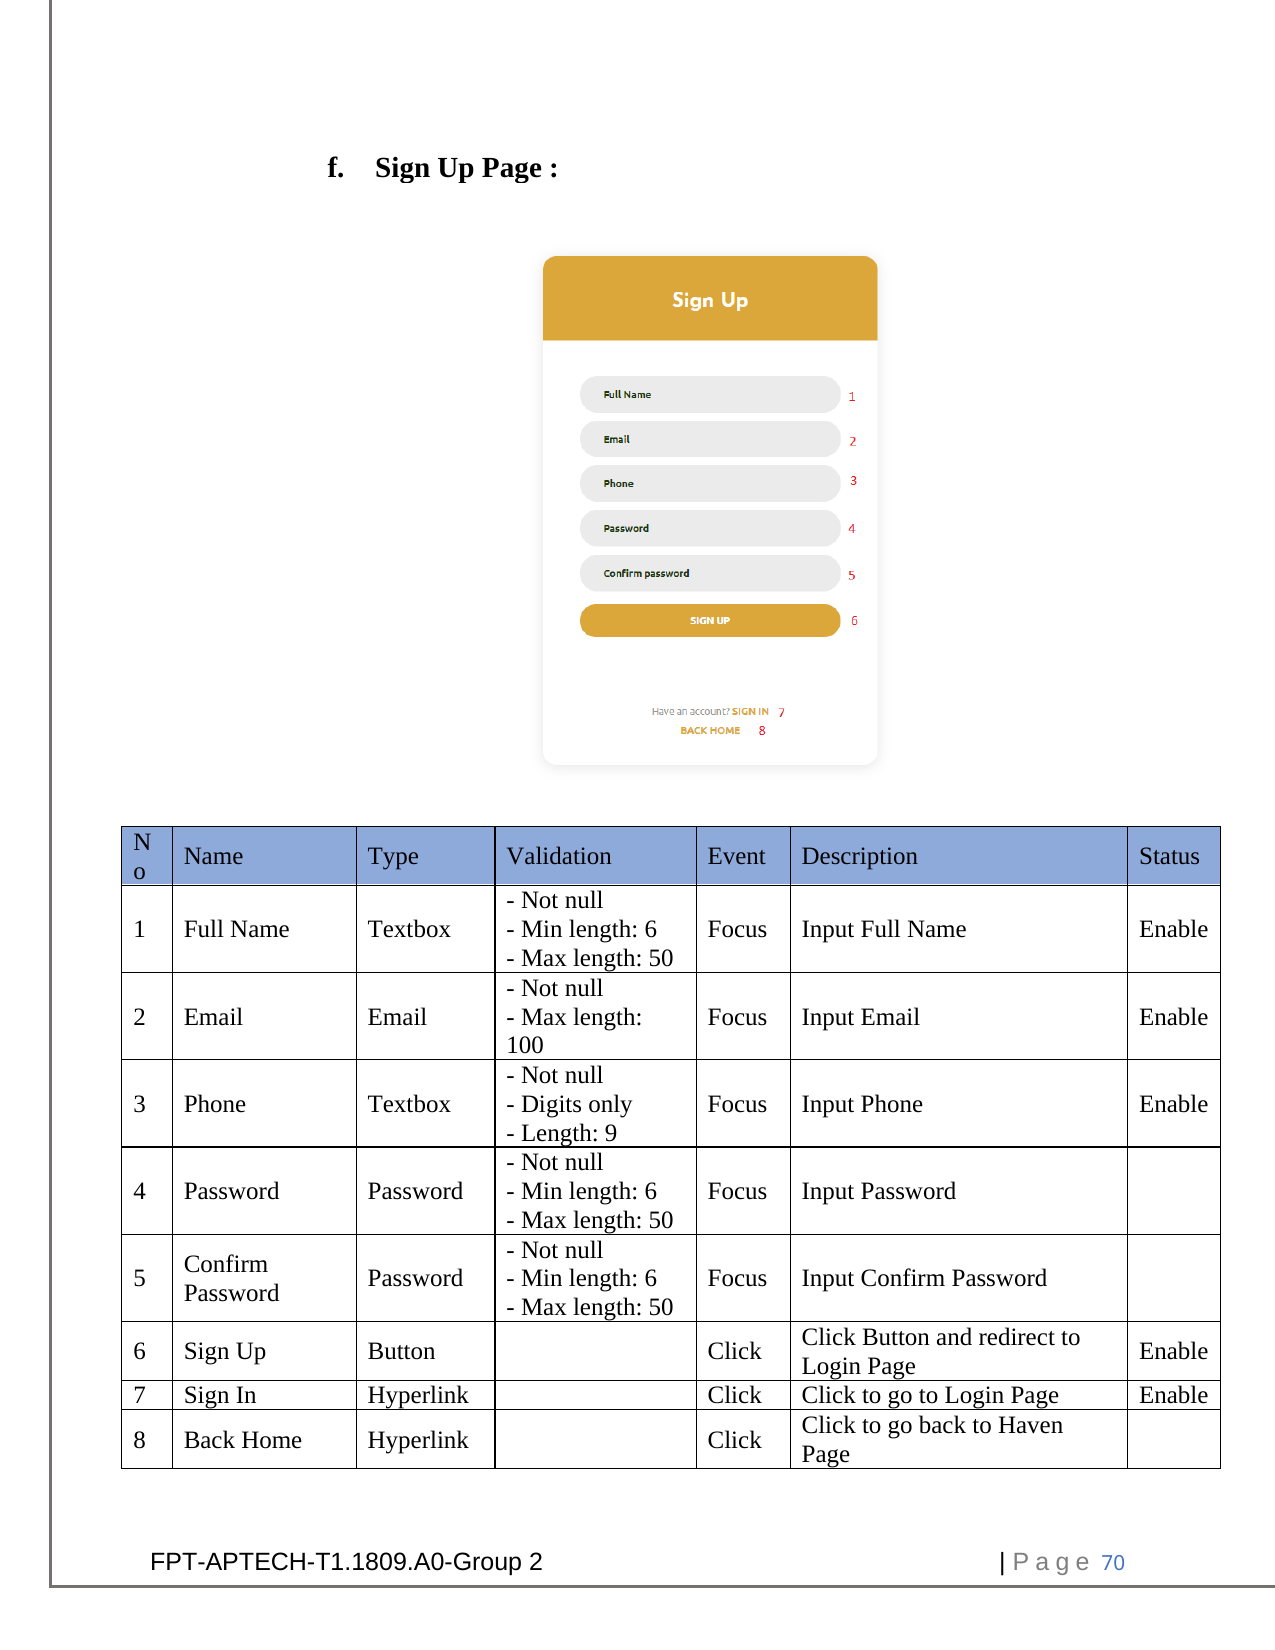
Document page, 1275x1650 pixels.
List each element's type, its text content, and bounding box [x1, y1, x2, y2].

table_cell Hyperlink [357, 1381, 494, 1409]
table_cell Password [357, 1148, 494, 1234]
table_header Status [1128, 827, 1220, 884]
table_cell Sign Up [173, 1322, 356, 1379]
table_cell [496, 1410, 696, 1468]
table_cell Email [357, 973, 494, 1059]
table_cell Back Home [173, 1410, 356, 1468]
table_cell 4 [122, 1148, 172, 1234]
table_header Event [697, 827, 790, 884]
table_cell Focus [697, 1235, 790, 1321]
table_cell Click Button and redirect to Login Page [791, 1322, 1127, 1379]
table_cell Enable [1128, 1322, 1220, 1379]
table_cell Password [173, 1148, 356, 1234]
table_cell 2 [122, 973, 172, 1059]
table_header Type [357, 827, 494, 884]
table_cell Email [173, 973, 356, 1059]
table_cell Focus [697, 973, 790, 1059]
table_cell Input Email [791, 973, 1127, 1059]
table_cell [496, 1381, 696, 1409]
table_cell Click [697, 1381, 790, 1409]
table_cell Input Confirm Password [791, 1235, 1127, 1321]
table_cell 8 [122, 1410, 172, 1468]
table_cell Click to go to Login Page [791, 1381, 1127, 1409]
table_cell - Not null - Min length: 6 - Max length: 50 [496, 1148, 696, 1234]
table_cell - Not null - Min length: 6 - Max length: 50 [496, 886, 696, 972]
table_header Validation [496, 827, 696, 884]
table_cell 5 [122, 1235, 172, 1321]
table_cell Input Full Name [791, 886, 1127, 972]
table_cell Click [697, 1410, 790, 1468]
table_cell Enable [1128, 1060, 1220, 1146]
table_header Description [791, 827, 1127, 884]
table_header No [122, 827, 172, 884]
table_cell Focus [697, 1148, 790, 1234]
table_cell [1128, 1148, 1220, 1234]
table_cell [496, 1322, 696, 1379]
table_cell Confirm Password [173, 1235, 356, 1321]
table_cell Button [357, 1322, 494, 1379]
table_cell Sign In [173, 1381, 356, 1409]
table_cell Hyperlink [357, 1410, 494, 1468]
table_cell Input Phone [791, 1060, 1127, 1146]
table_cell Full Name [173, 886, 356, 972]
table_cell Focus [697, 886, 790, 972]
table_cell 7 [122, 1381, 172, 1409]
table_cell Textbox [357, 1060, 494, 1146]
table_cell 3 [122, 1060, 172, 1146]
table_header Name [173, 827, 356, 884]
table_cell 1 [122, 886, 172, 972]
table_cell Click to go back to Haven Page [791, 1410, 1127, 1468]
table_cell - Not null - Max length: 100 [496, 973, 696, 1059]
table_cell Input Password [791, 1148, 1127, 1234]
table_cell [1128, 1235, 1220, 1321]
table_cell Enable [1128, 886, 1220, 972]
table_cell Textbox [357, 886, 494, 972]
table_cell Enable [1128, 1381, 1220, 1409]
table_cell Click [697, 1322, 790, 1379]
table_cell Phone [173, 1060, 356, 1146]
table_cell Password [357, 1235, 494, 1321]
table_cell [1128, 1410, 1220, 1468]
list Sign Up Page : [312, 150, 1125, 183]
picture [225, 183, 1200, 826]
table_cell Focus [697, 1060, 790, 1146]
table_cell - Not null - Min length: 6 - Max length: 50 [496, 1235, 696, 1321]
table_cell 6 [122, 1322, 172, 1379]
table_cell Enable [1128, 973, 1220, 1059]
table_cell - Not null - Digits only - Length: 9 [496, 1060, 696, 1146]
